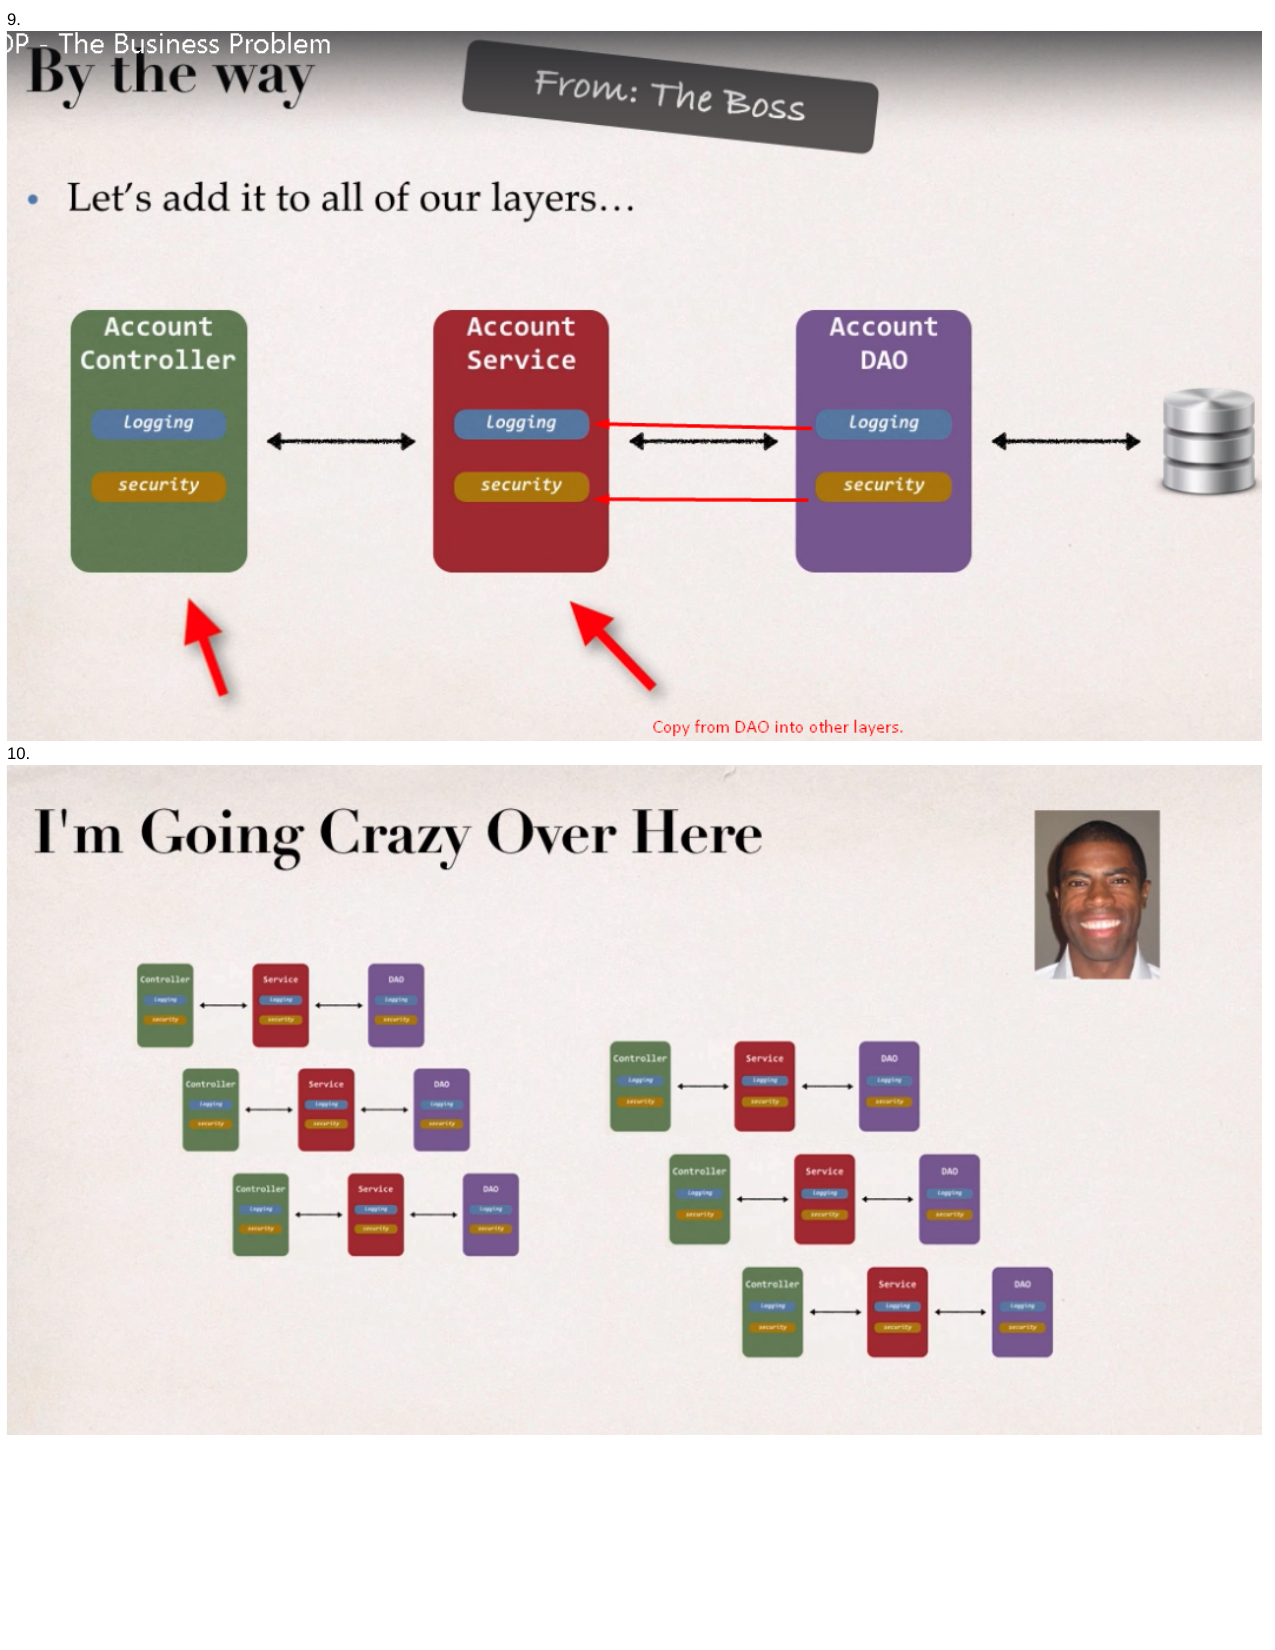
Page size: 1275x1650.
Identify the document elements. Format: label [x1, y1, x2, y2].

picture [6, 765, 1262, 1435]
picture [6, 31, 1262, 741]
